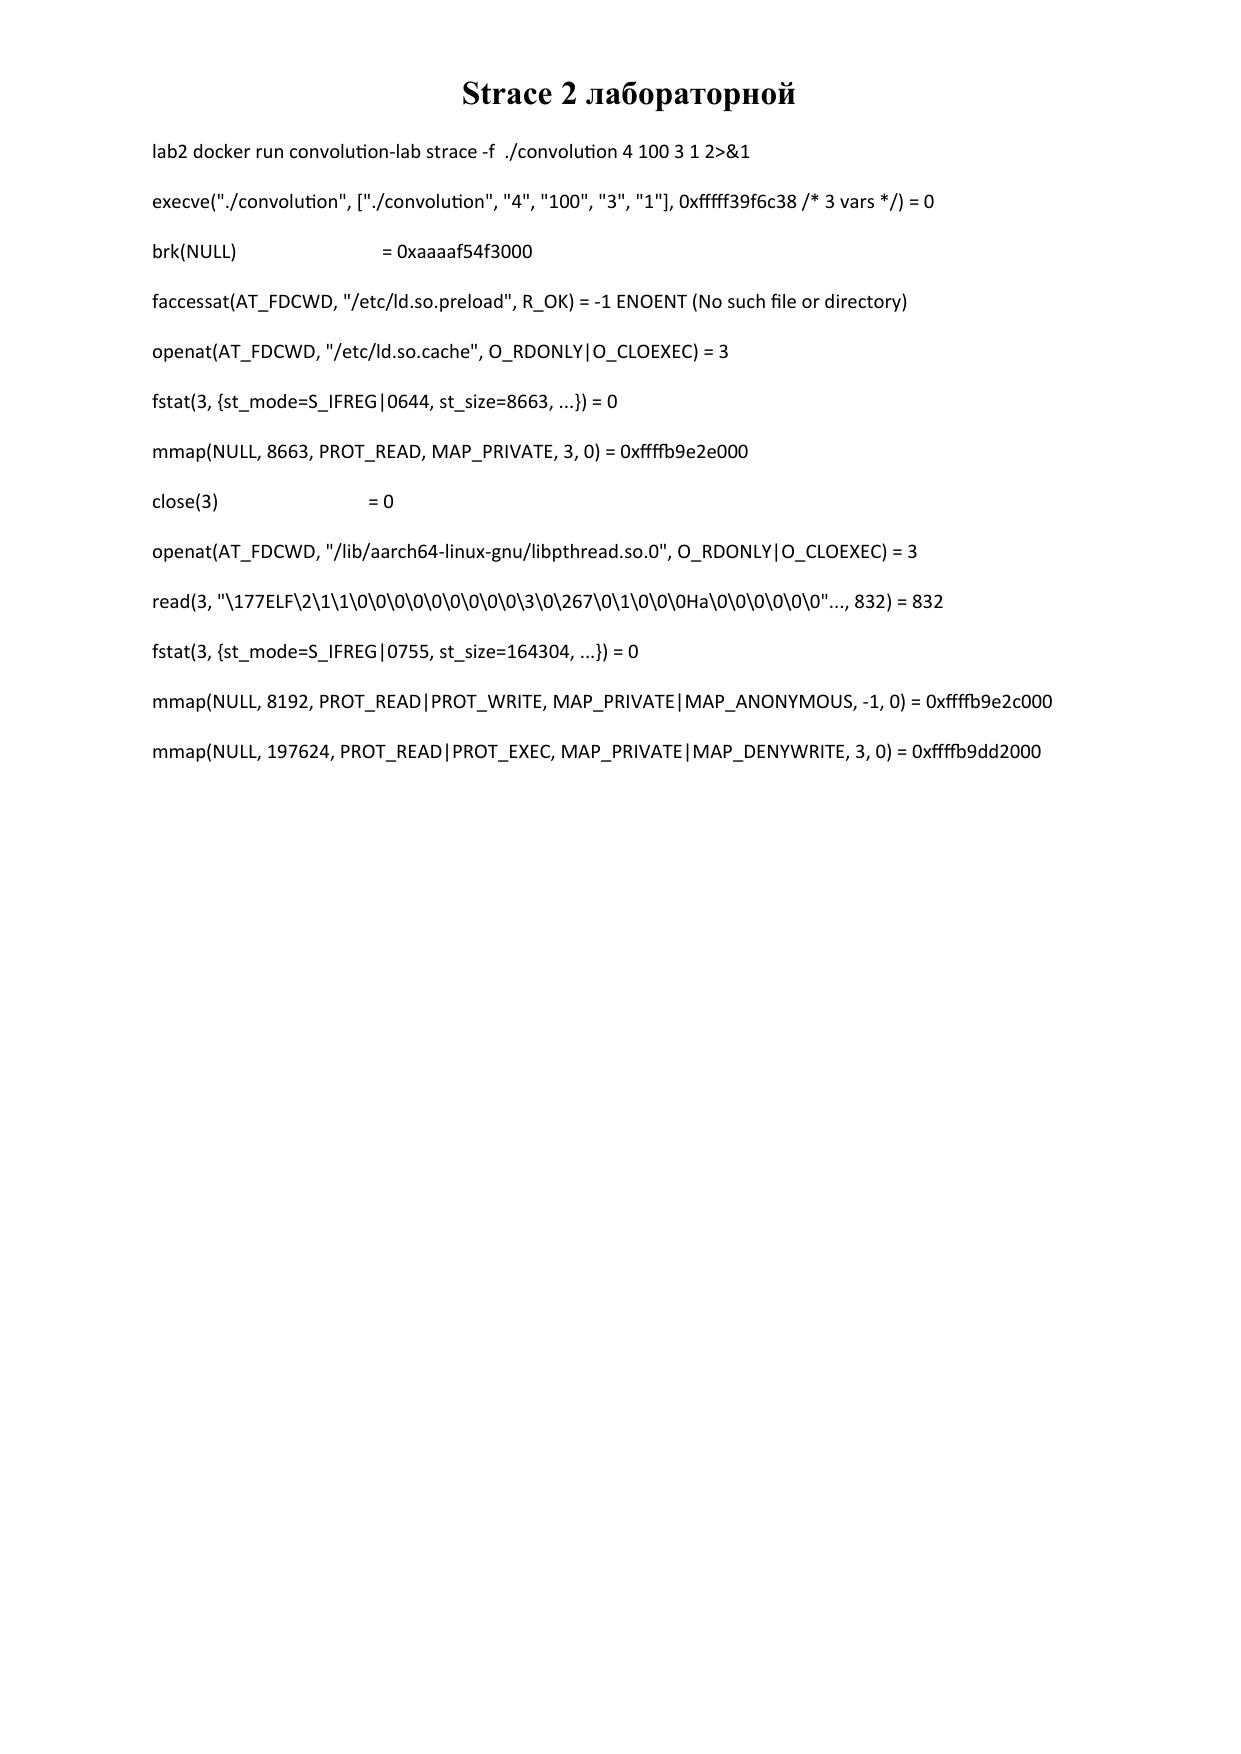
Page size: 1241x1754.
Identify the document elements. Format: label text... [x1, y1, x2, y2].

text openat(AT_FDCWD, "/lib/aarch64-linux-gnu/libpthread.so.0", O_RDONLY|O_CLOEXEC) = 3 [93, 538, 1147, 564]
text openat(AT_FDCWD, "/etc/ld.so.cache", O_RDONLY|O_CLOEXEC) = 3 [93, 338, 1147, 364]
text faccessat(AT_FDCWD, "/etc/ld.so.preload", R_OK) = -1 ENOENT (No such file or directory) [93, 288, 1147, 314]
text read(3, "\177ELF\2\1\1\0\0\0\0\0\0\0\0\0\3\0\267\0\1\0\0\0Ha\0\0\0\0\0\0"..., 832) = 832 [93, 588, 1147, 614]
text brk(NULL) = 0xaaaaf54f3000 [93, 238, 1147, 264]
text execve("./convolution", ["./convolution", "4", "100", "3", "1"], 0xfffff39f6c38 /* 3 vars */) = 0 [93, 188, 1147, 214]
text Strace 2 лабораторной [93, 75, 1147, 112]
text lab2 docker run convolution-lab strace -f ./convolution 4 100 3 1 2>&1 [93, 138, 1147, 164]
text close(3) = 0 [93, 488, 1147, 514]
text fstat(3, {st_mode=S_IFREG|0755, st_size=164304, ...}) = 0 [93, 638, 1147, 664]
text fstat(3, {st_mode=S_IFREG|0644, st_size=8663, ...}) = 0 [93, 388, 1147, 414]
text mmap(NULL, 197624, PROT_READ|PROT_EXEC, MAP_PRIVATE|MAP_DENYWRITE, 3, 0) = 0xffffb9dd2000 [93, 738, 1147, 764]
text mmap(NULL, 8192, PROT_READ|PROT_WRITE, MAP_PRIVATE|MAP_ANONYMOUS, -1, 0) = 0xffffb9e2c000 [93, 688, 1147, 714]
text mmap(NULL, 8663, PROT_READ, MAP_PRIVATE, 3, 0) = 0xffffb9e2e000 [93, 438, 1147, 464]
